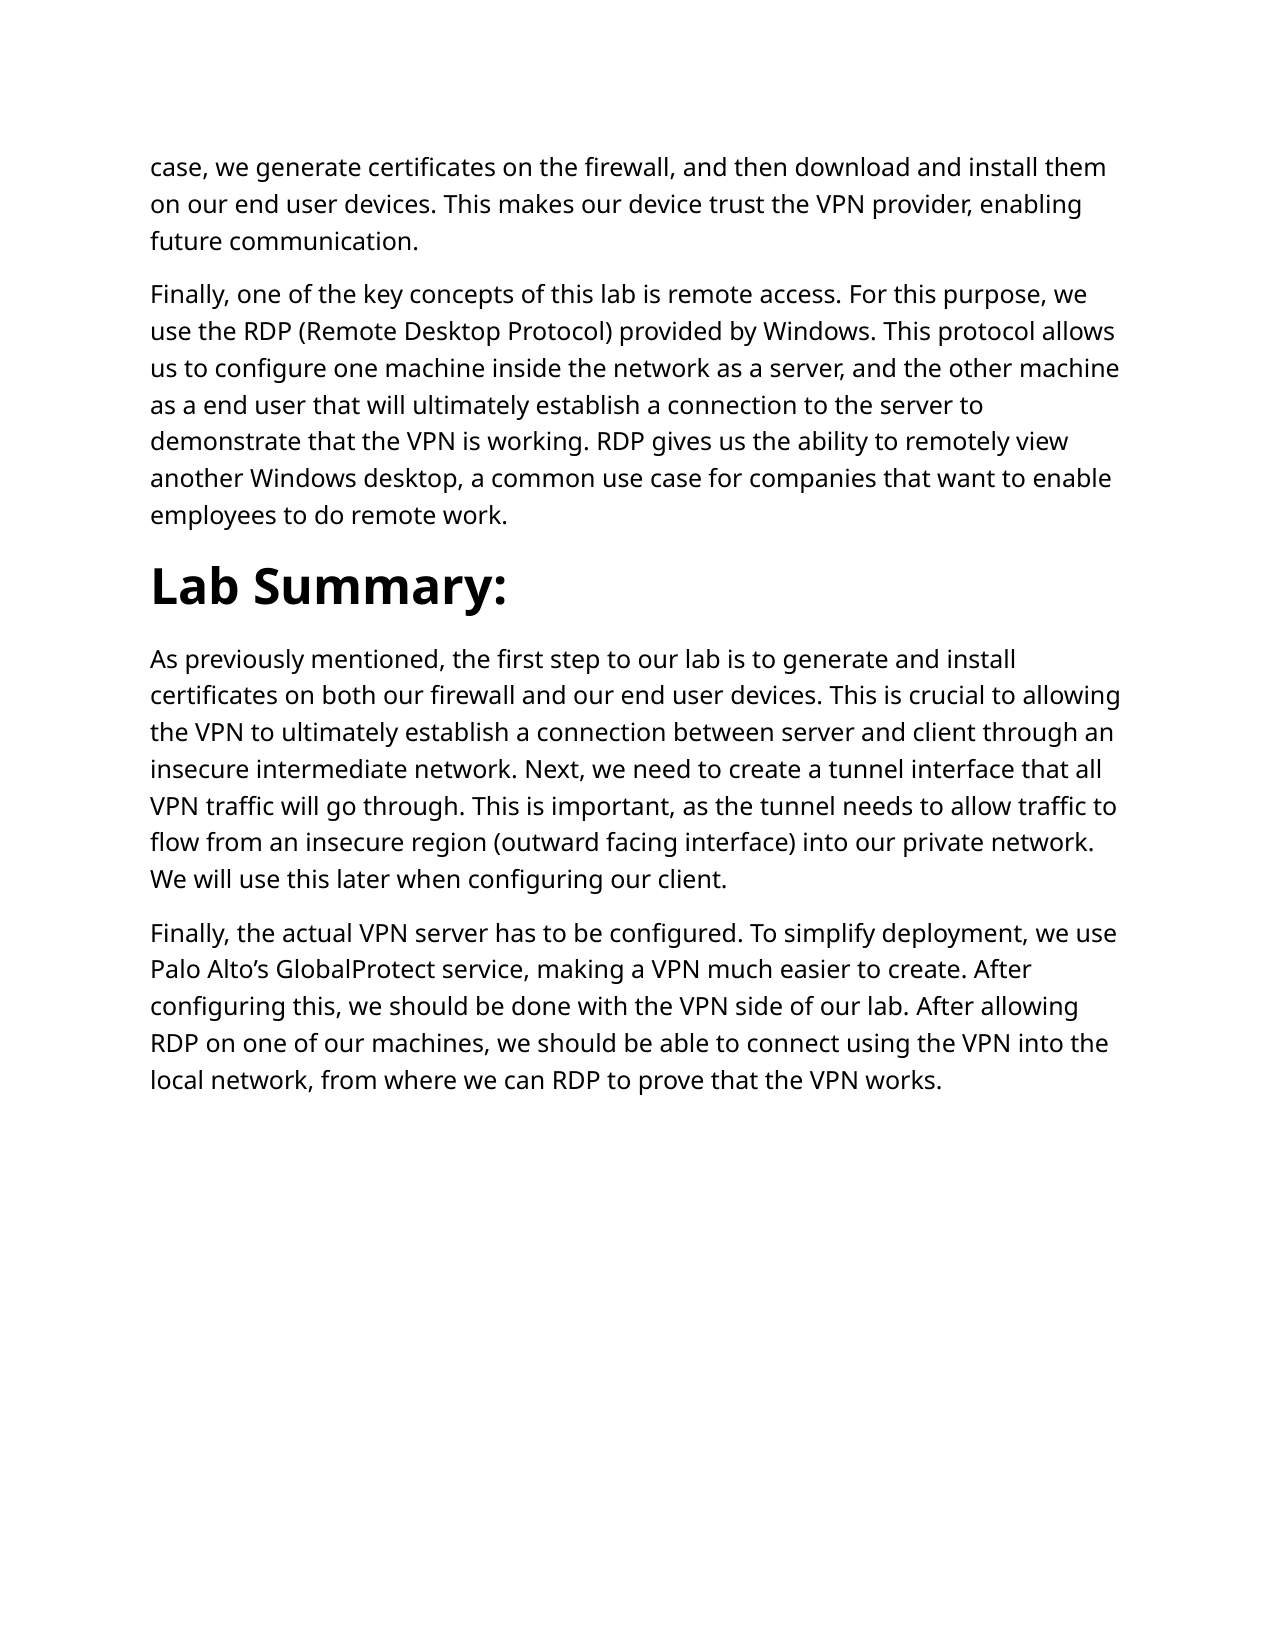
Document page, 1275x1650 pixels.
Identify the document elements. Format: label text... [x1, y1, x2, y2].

text Finally, one of the key concepts of this lab is remote access. For this purpose, we use the RDP (Remote Desktop Protocol) provided by Windows. This protocol allows us to configure one machine inside the network as a server, and the other machine as a end user that will ultimately establish a connection to the server to demonstrate that the VPN is working. RDP gives us the ability to remotely view another Windows desktop, a common use case for companies that want to enable employees to do remote work. [150, 277, 1125, 532]
text Lab Summary: [150, 551, 1125, 619]
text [150, 150, 1125, 258]
text Finally, the actual VPN server has to be configured. To simplify deployment, we use Palo Alto’s GlobalProtect service, making a VPN much easier to create. After configuring this, we should be done with the VPN side of our lab. After allowing RDP on one of our machines, we should be able to connect using the VPN into the local network, from where we can RDP to prove that the VPN works. [150, 915, 1125, 1096]
text As previously mentioned, the first step to our lab is to generate and install certificates on both our firewall and our end user devices. This is crucial to allowing the VPN to ultimately establish a connection between server and client through an insecure intermediate network. Next, we need to create a tunnel interface that all VPN traffic will go through. This is important, as the tunnel needs to allow traffic to flow from an insecure region (outward facing interface) into our private network. We will use this later when configuring our client. [150, 641, 1125, 896]
